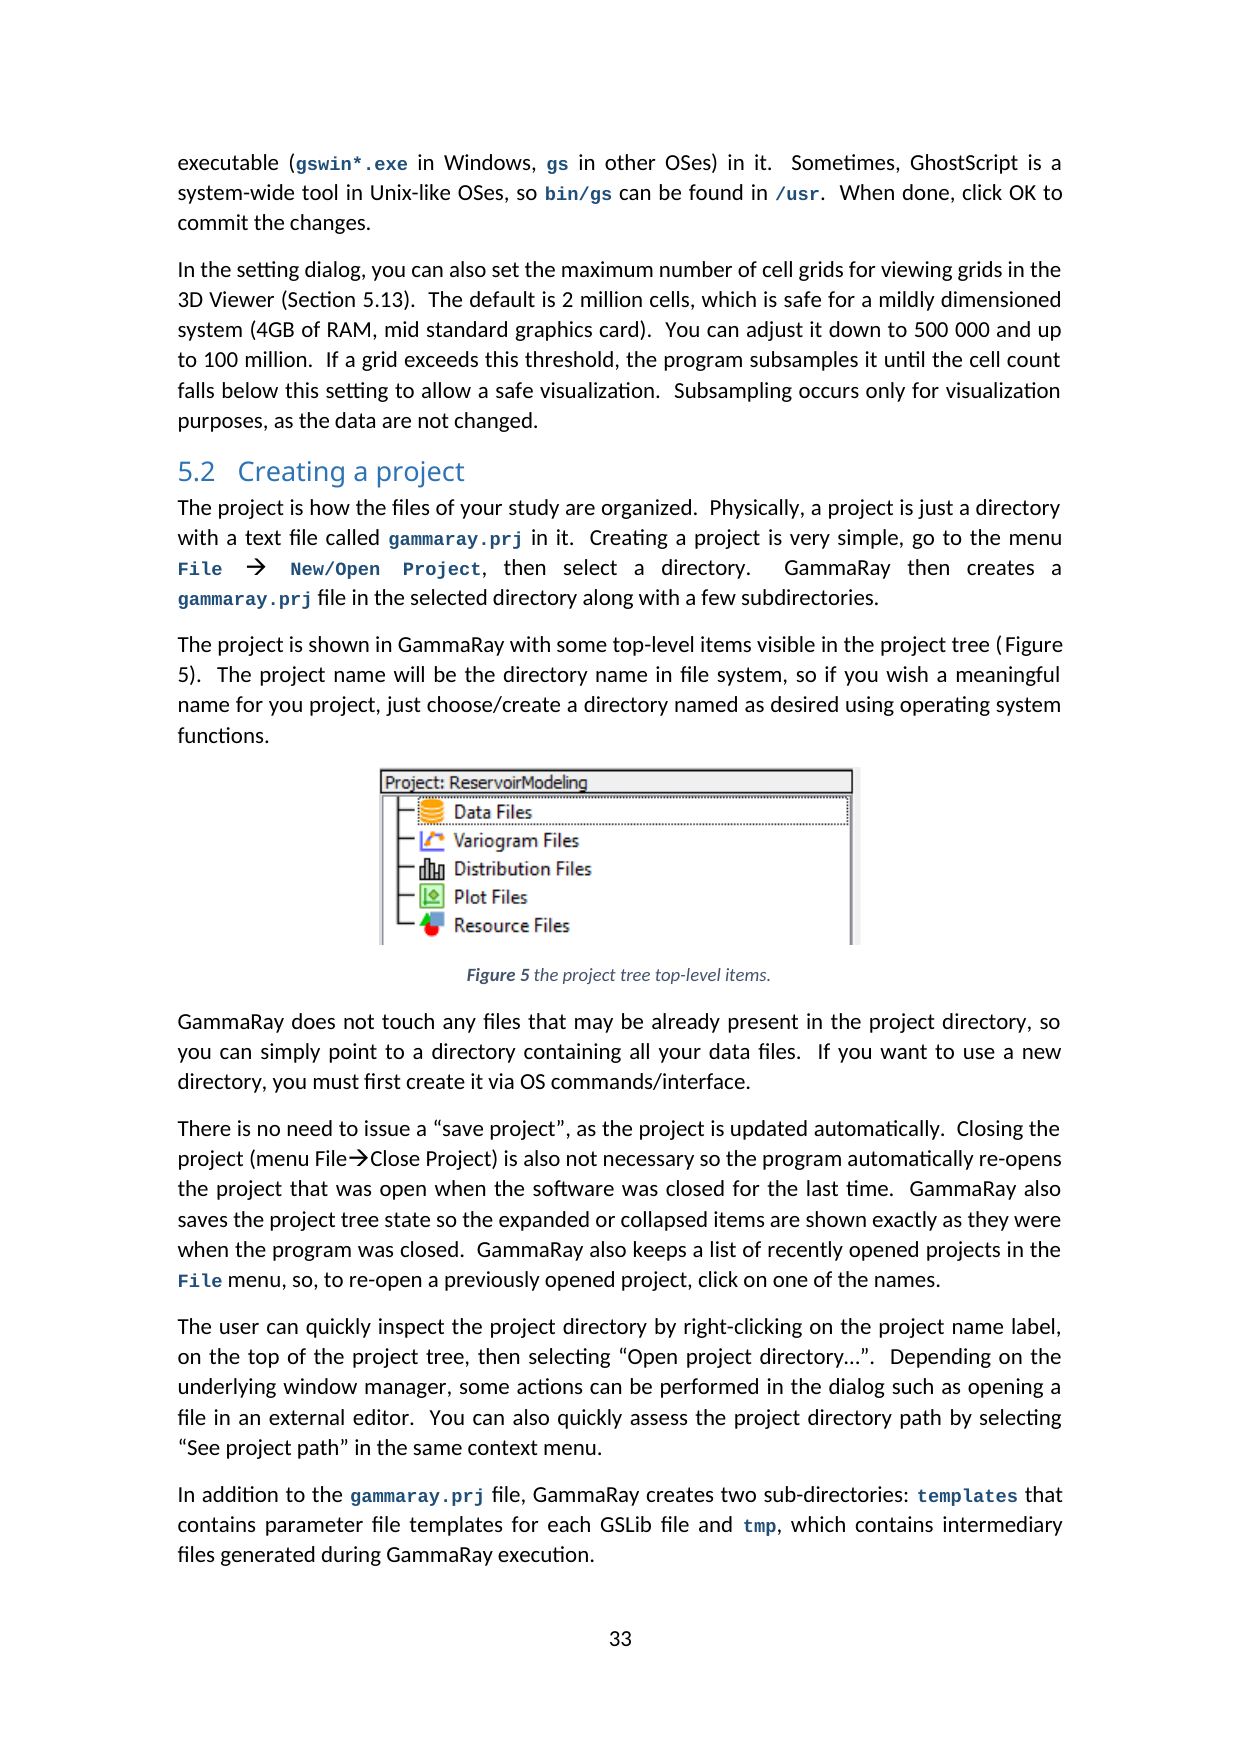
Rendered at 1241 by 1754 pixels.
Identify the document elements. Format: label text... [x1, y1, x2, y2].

text The project is how the files of your study are organized. Physically, a project is just a directory with a text file called gammaray.prj in it. Creating a project is very simple, go to the menu File New/Open Project, then select a directory. GammaRay then creates a gammaray.prj file in the selected directory along with a few subdirectories. [177, 493, 1063, 611]
text In the setting dialog, you can also set the maximum number of cell grids for viewing grids in the 3D Viewer (Section 5.13). The default is 2 million cells, which is safe for a mildly dimensioned system (4GB of RAM, mid standard graphics card). You can adjust it down to 500 000 and up to 100 million. If a grid exceeds this threshold, the program subsamples it until the cell count falls below this setting to allow a safe visualization. Subsampling occurs only for visualization purposes, as the data are not changed. [177, 255, 1063, 434]
text Figure 5 the project tree top-level items. [177, 963, 1063, 986]
subtitle Creating a project [177, 453, 1063, 490]
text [177, 148, 1063, 236]
picture [379, 767, 861, 945]
text GammaRay does not touch any files that may be already present in the project directory, so you can simply point to a directory containing all your data files. If you want to use a new directory, you must first create it via OS commands/interface. [177, 1007, 1063, 1095]
text The user can quickly inspect the project directory by right-clicking on the project name label, on the top of the project tree, then selecting “Open project directory…”. Depending on the underlying window manager, some actions can be performed in the dialog such as opening a file in an external editor. You can also quickly assess the project directory path by selecting “See project path” in the same context menu. [177, 1312, 1063, 1461]
text In addition to the gammaray.prj file, GammaRay creates two sub-directories: templates that contains parameter file templates for each GSLib file and tmp, which contains intermediary files generated during GammaRay execution. [177, 1480, 1063, 1568]
text There is no need to issue a “save project”, as the project is updated automatically. Closing the project (menu FileClose Project) is also not necessary so the program automatically re-opens the project that was open when the software was closed for the last time. GammaRay also saves the project tree state so the expanded or collapsed items are shown exactly as they were when the program was closed. GammaRay also keeps a list of recently opened projects in the File menu, so, to re-open a previously opened project, click on one of the names. [177, 1114, 1063, 1293]
text The project is shown in GammaRay with some top-level items visible in the project tree (Figure 5). The project name will be the directory name in file system, so if you wish a meaningful name for you project, just choose/create a directory named as desired using operating system functions. [177, 630, 1063, 749]
